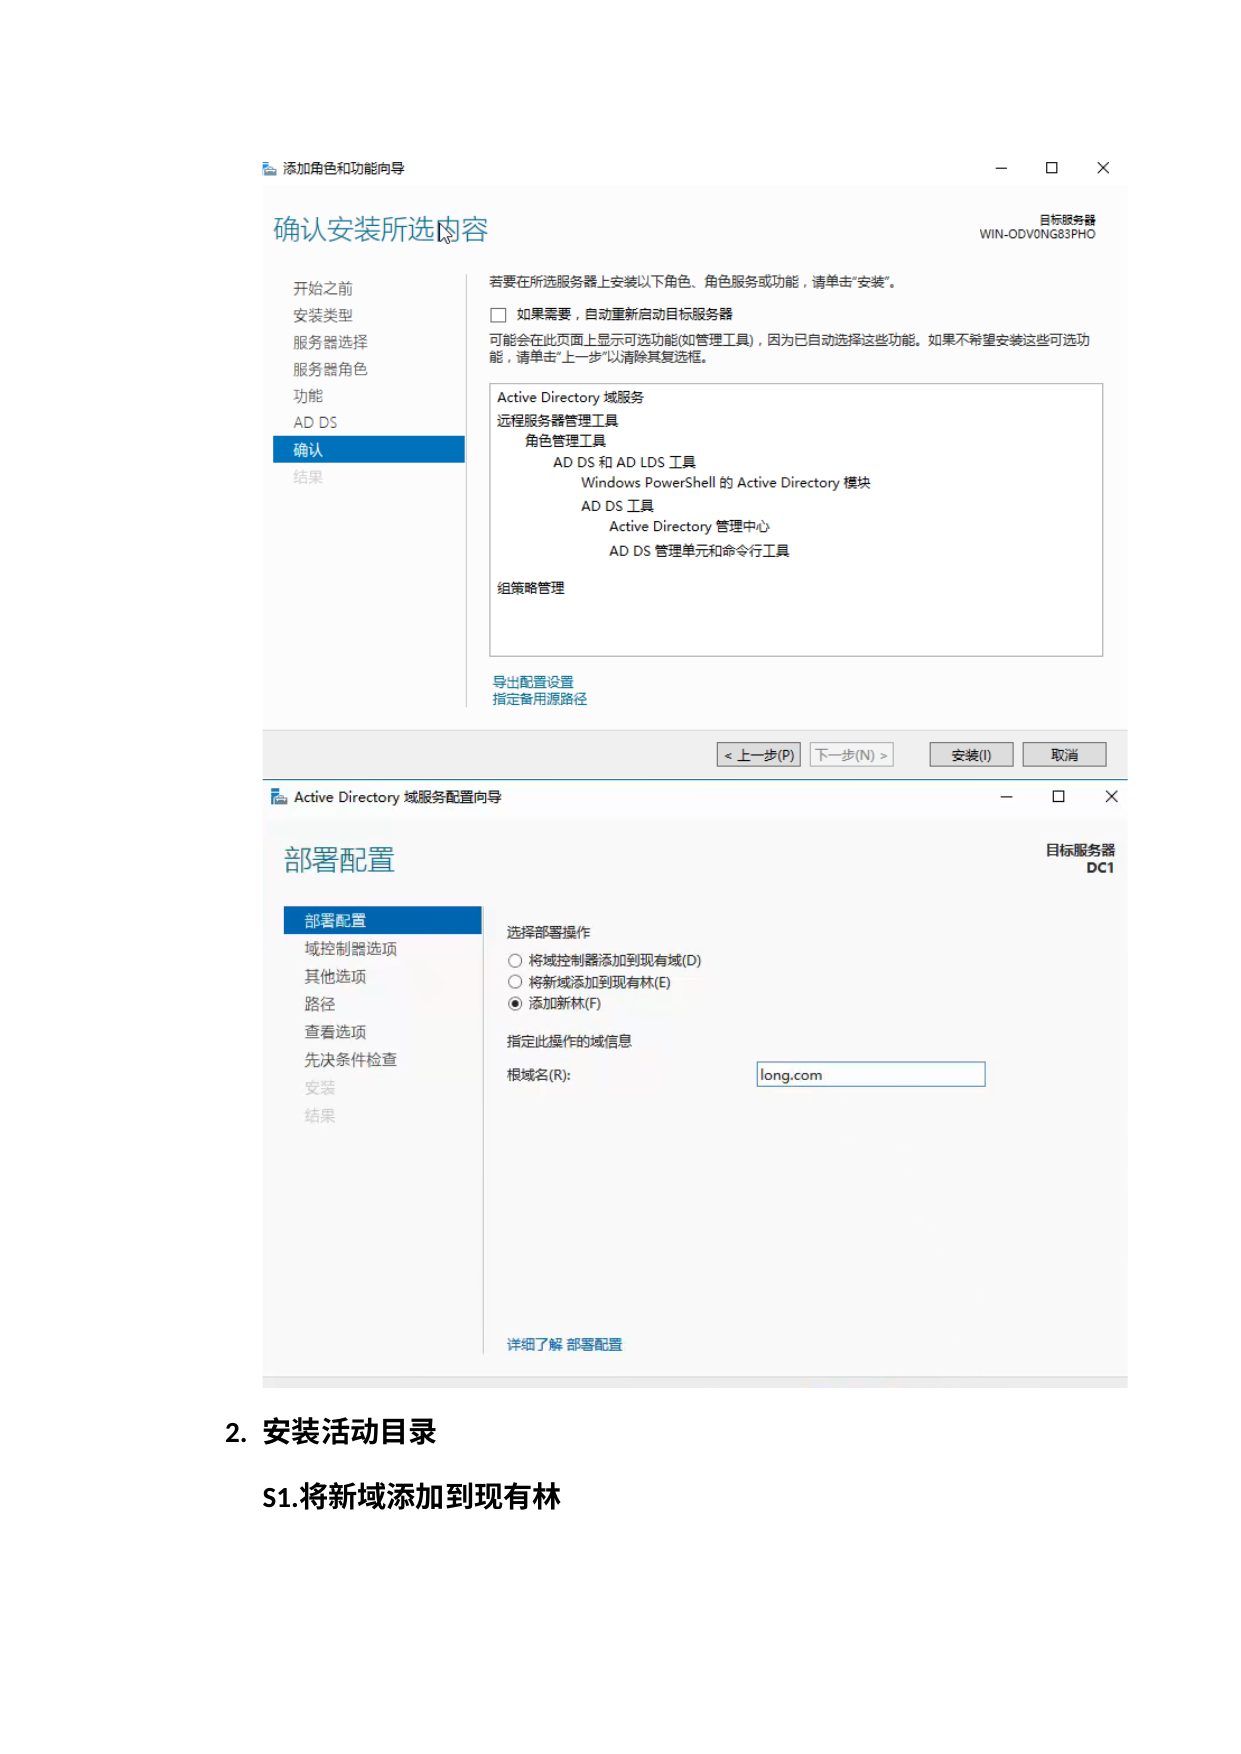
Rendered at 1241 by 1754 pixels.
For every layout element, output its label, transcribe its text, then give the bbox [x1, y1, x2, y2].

picture [262, 162, 1128, 778]
list 安装活动目录 [225, 1397, 1053, 1462]
picture [262, 779, 1128, 1388]
list S1.将新域添加到现有林 [262, 1462, 1053, 1527]
